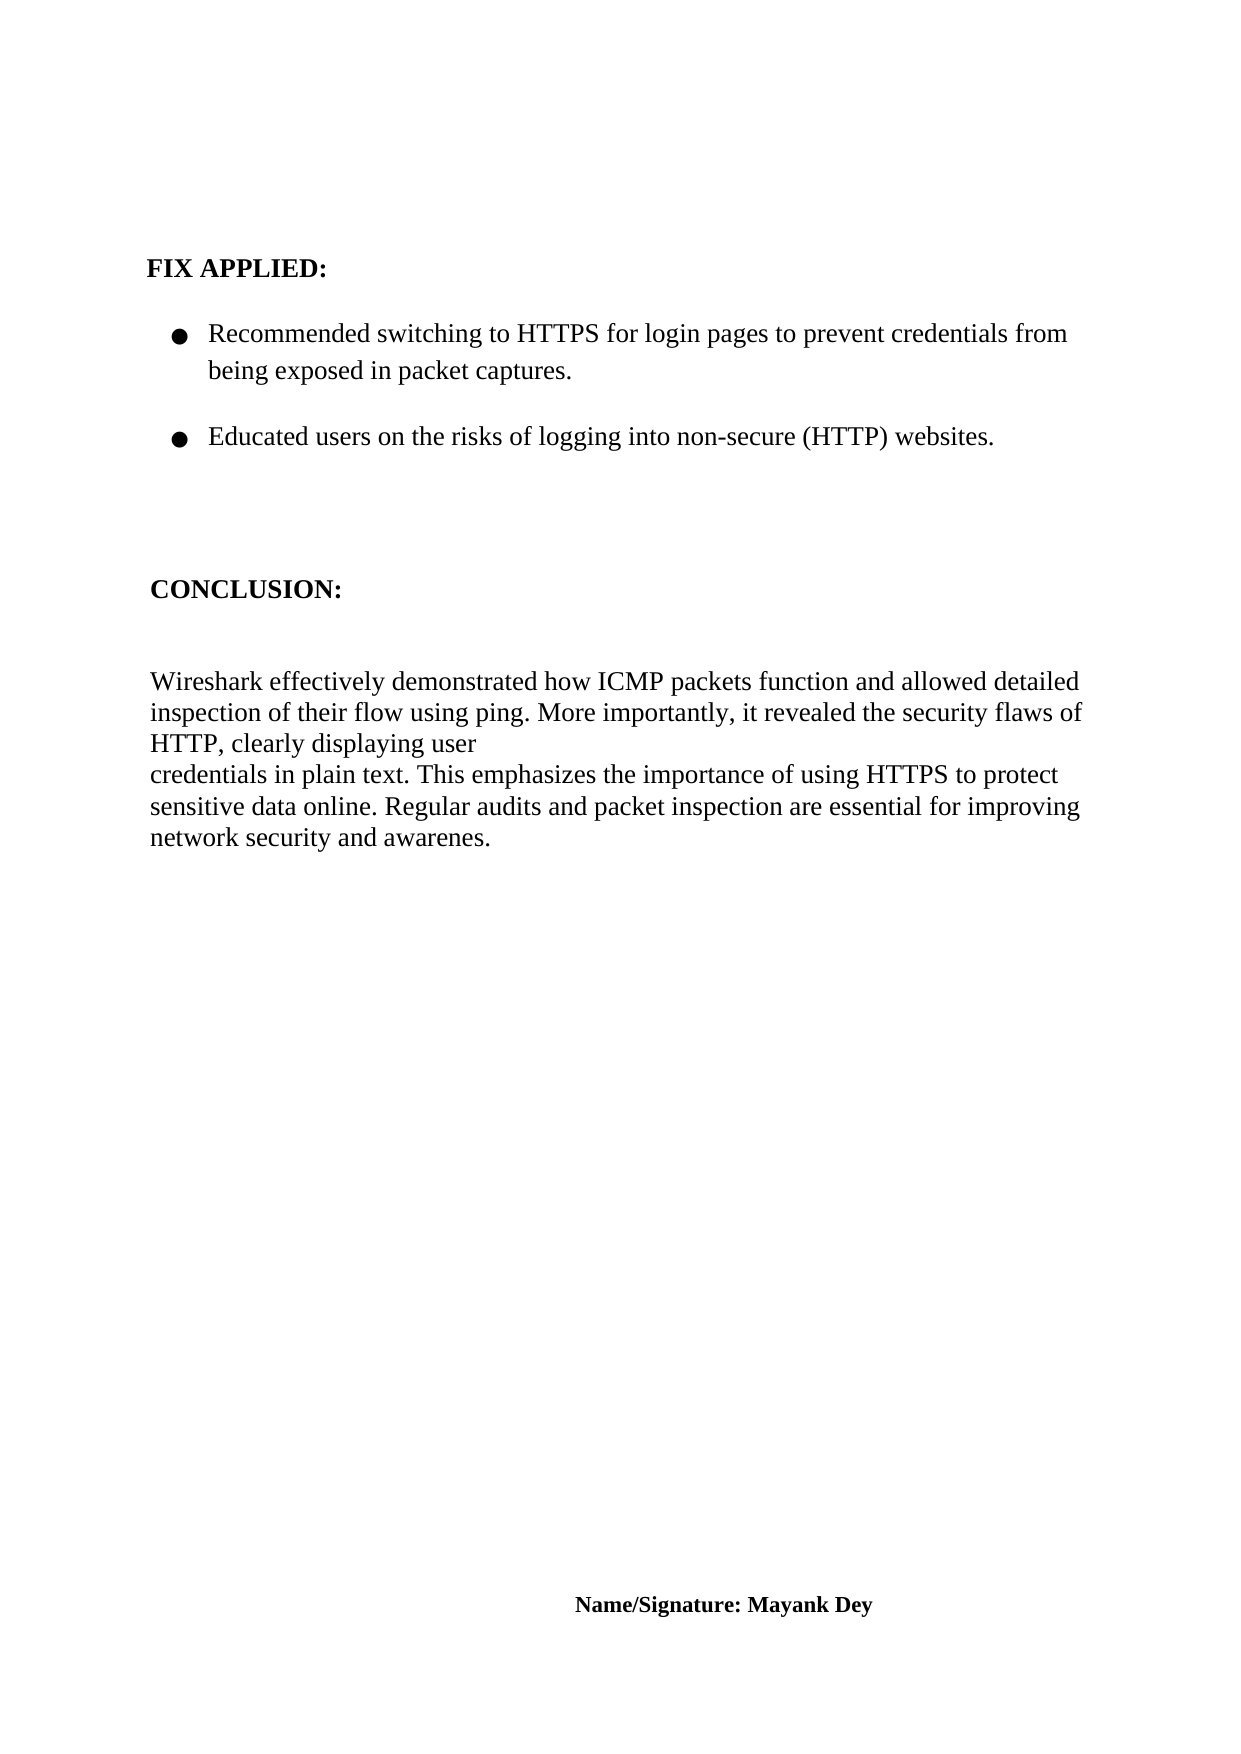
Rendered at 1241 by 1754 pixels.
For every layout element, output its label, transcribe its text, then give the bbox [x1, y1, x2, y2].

text CONCLUSION: [150, 574, 1107, 605]
list Recommended switching to HTTPS for login pages to prevent credentials from being exposed in packet captures. [170, 312, 1107, 413]
text FIX APPLIED: [133, 252, 1107, 311]
text Wireshark effectively demonstrated how ICMP packets function and allowed detailed inspection of their flow using ping. More importantly, it revealed the security flaws of HTTP, clearly displaying user credentials in plain text. This emphasizes the importance of using HTTPS to protect sensitive data online. Regular audits and packet inspection are essential for improving network security and awarenes. [150, 665, 1107, 852]
list Educated users on the risks of logging into non-secure (HTTP) websites. [170, 414, 1107, 457]
